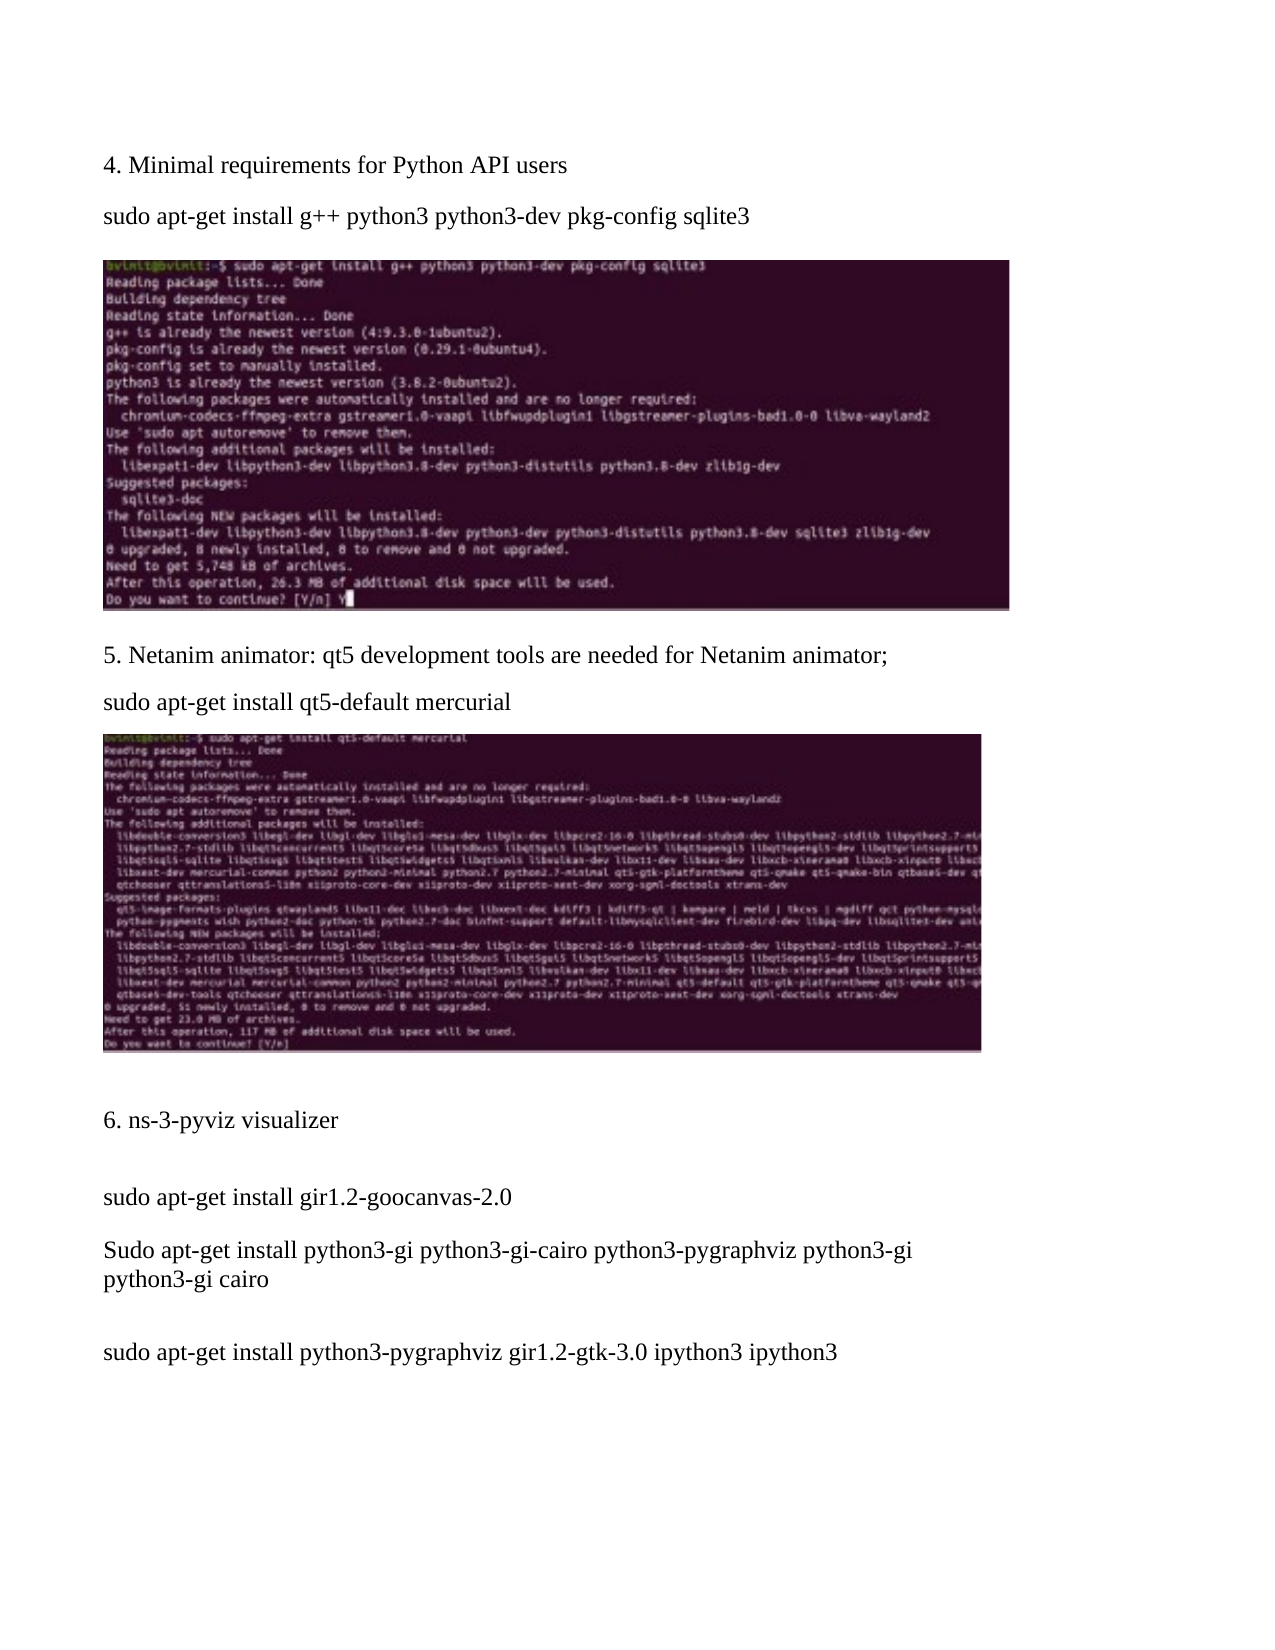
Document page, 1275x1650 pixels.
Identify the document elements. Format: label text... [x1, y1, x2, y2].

picture [103, 734, 982, 1053]
text sudo apt-get install g++ python3 python3-dev pkg-config sqlite3 [103, 201, 1183, 229]
list Minimal requirements for Python API users [103, 150, 1183, 179]
picture [103, 260, 1010, 611]
text sudo apt-get install python3-pygraphviz gir1.2-gtk-3.0 ipython3 ipython3 [103, 1337, 1183, 1366]
list Netanim animator: qt5 development tools are needed for Netanim animator; sudo apt-get install qt5-default mercurial [103, 640, 888, 716]
text Sudo apt-get install python3-gi python3-gi-cairo python3-pygraphviz python3-gi python3-gi cairo [103, 1235, 913, 1292]
text sudo apt-get install gir1.2-goocanvas-2.0 [103, 1182, 1183, 1211]
list ns-3-pyviz visualizer [103, 1106, 1183, 1134]
